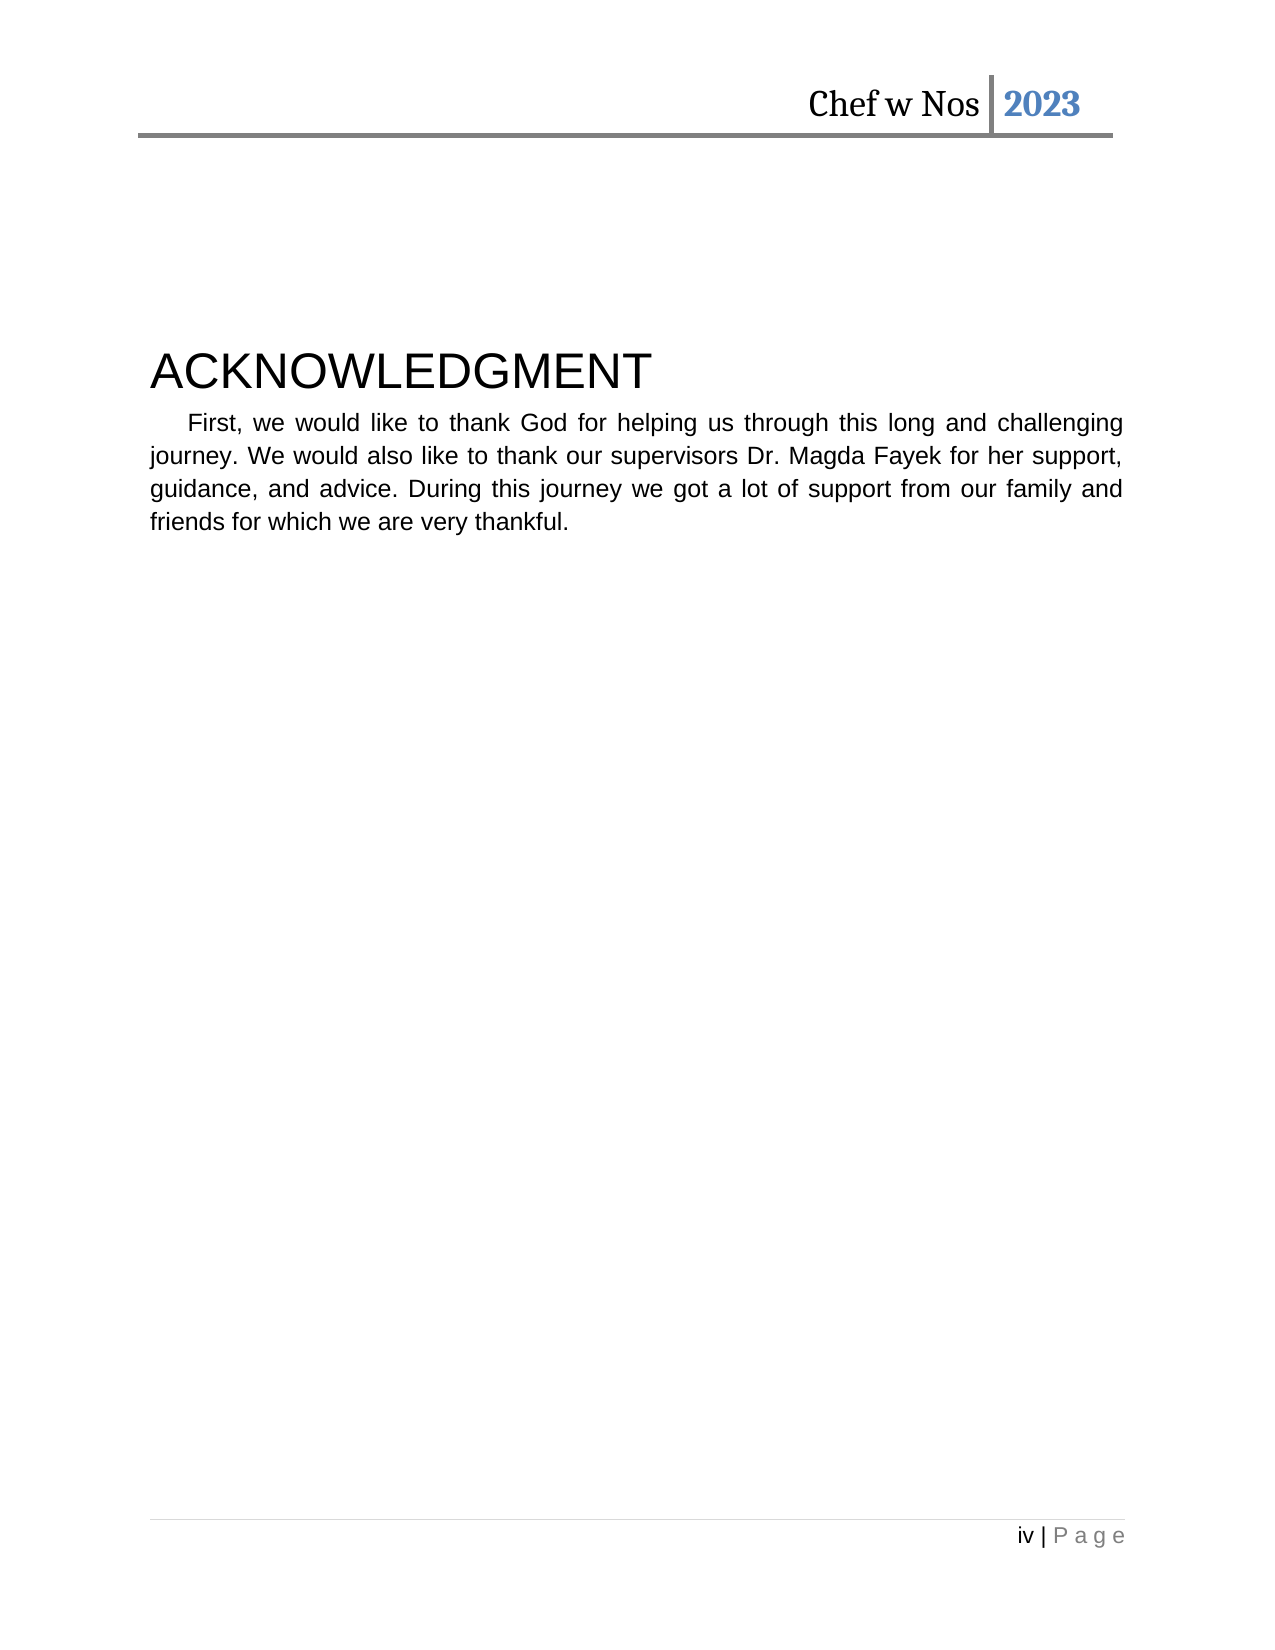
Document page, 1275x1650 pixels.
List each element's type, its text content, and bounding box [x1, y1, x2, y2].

text ACKNOWLEDGMENT [150, 342, 1125, 399]
text First, we would like to thank God for helping us through this long and challenging journey. We would also like to thank our supervisors Dr. Magda Fayek for her support, guidance, and advice. During this journey we got a lot of support from our family and friends for which we are very thankful. [150, 408, 1125, 535]
